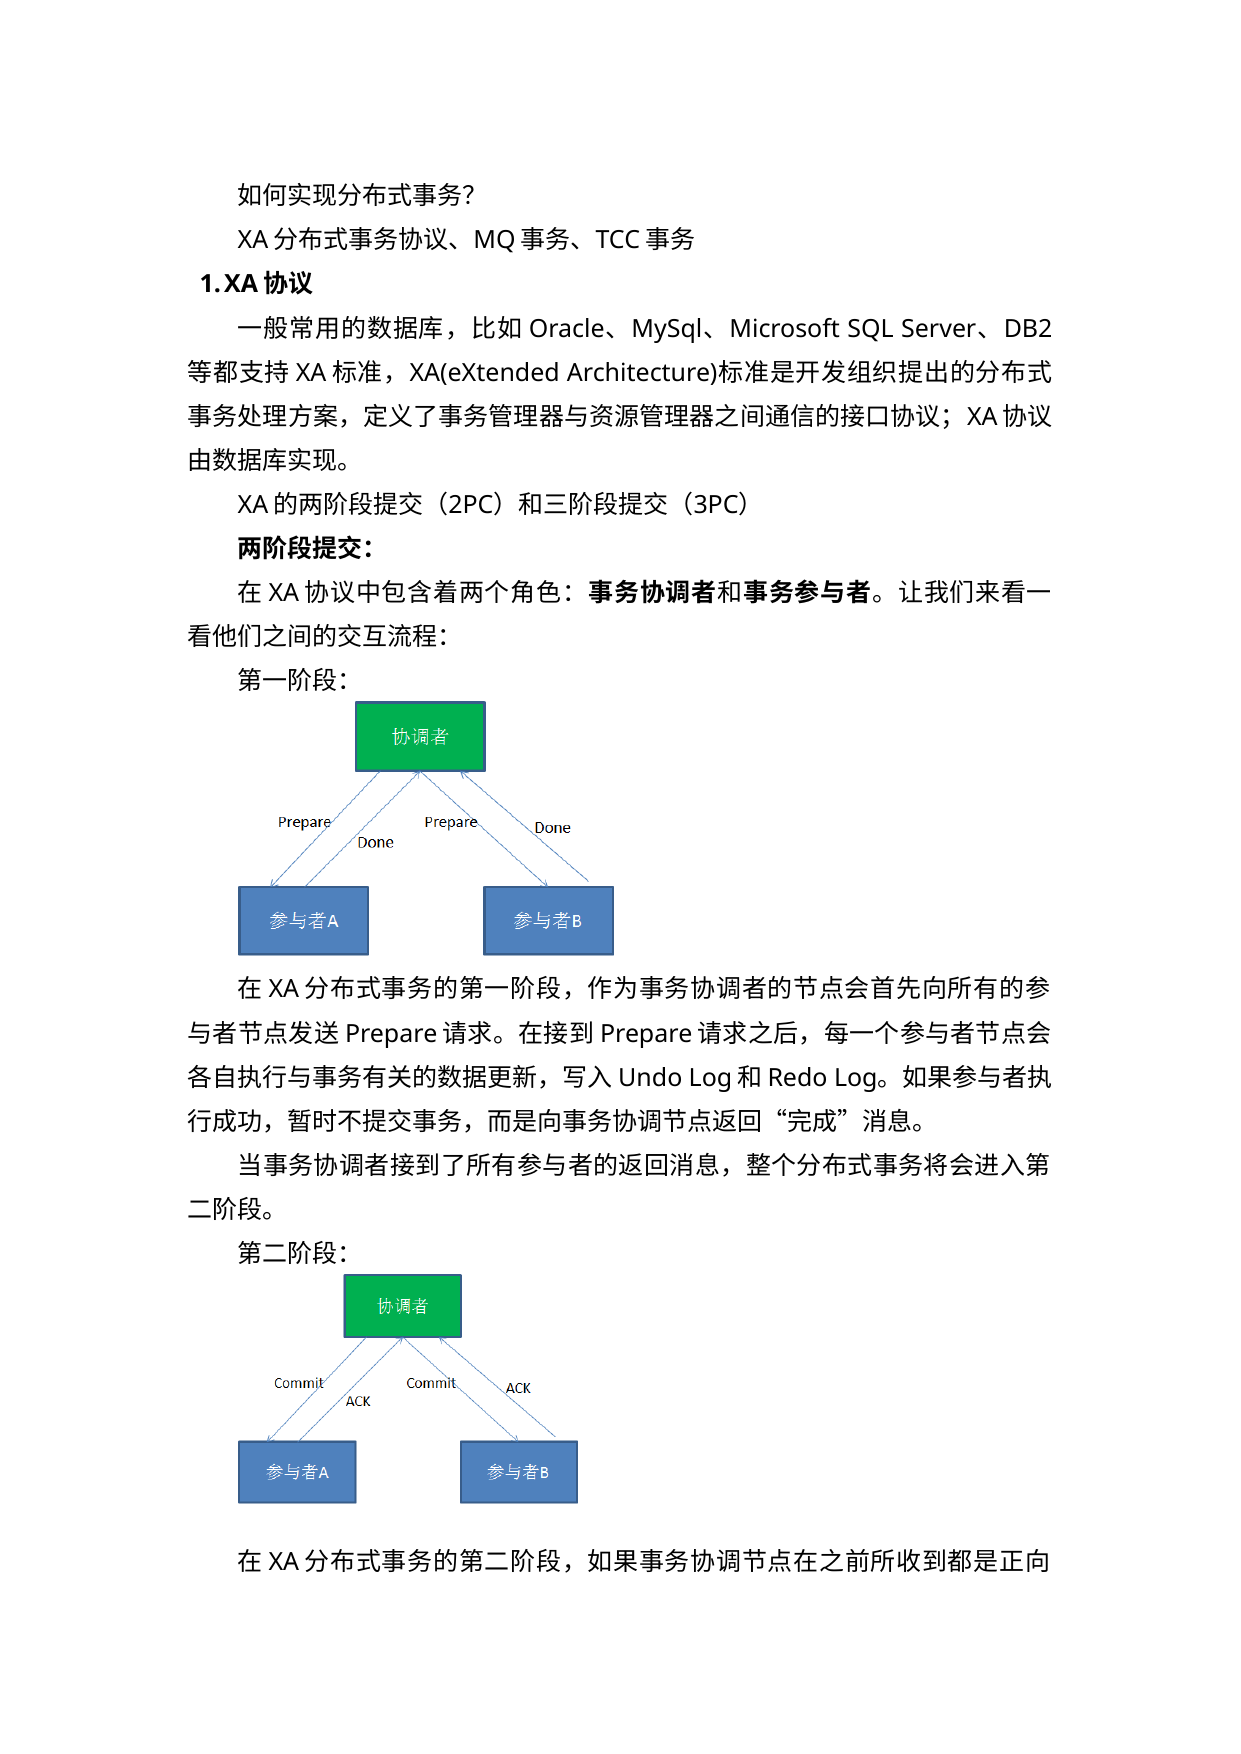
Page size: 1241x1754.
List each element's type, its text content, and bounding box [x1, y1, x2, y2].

list 如何实现分布式事务？ [187, 172, 1053, 216]
list 第一阶段： [187, 657, 1053, 701]
picture [237, 700, 668, 956]
list 两阶段提交： [187, 524, 1053, 568]
list 在XA分布式事务的第一阶段，作为事务协调者的节点会首先向所有的参与者节点发送Prepare请求。在接到Prepare请求之后，每一个参与者节点会各自执行与事务有关的数据更新，写入Undo Log和Redo Log。如果参与者执行成功，暂时不提交事务，而是向事务协调节点返回“完成”消息。 [187, 965, 1053, 1141]
list XA协议 [199, 260, 1053, 304]
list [187, 1538, 1053, 1582]
picture [237, 1273, 627, 1504]
list 在XA协议中包含着两个角色：事务协调者和事务参与者。让我们来看一看他们之间的交互流程： [187, 568, 1053, 657]
list XA分布式事务协议、MQ事务、TCC事务 [187, 216, 1053, 260]
list 一般常用的数据库，比如Oracle、MySql、Microsoft SQL Server、DB2等都支持XA标准，XA(eXtended Architecture)标准是开发组织提出的分布式事务处理方案，定义了事务管理器与资源管理器之间通信的接口协议；XA协议由数据库实现。 [187, 304, 1053, 480]
list 第二阶段： [187, 1229, 1053, 1273]
list XA的两阶段提交（2PC）和三阶段提交（3PC） [187, 480, 1053, 524]
list 当事务协调者接到了所有参与者的返回消息，整个分布式事务将会进入第二阶段。 [187, 1141, 1053, 1229]
